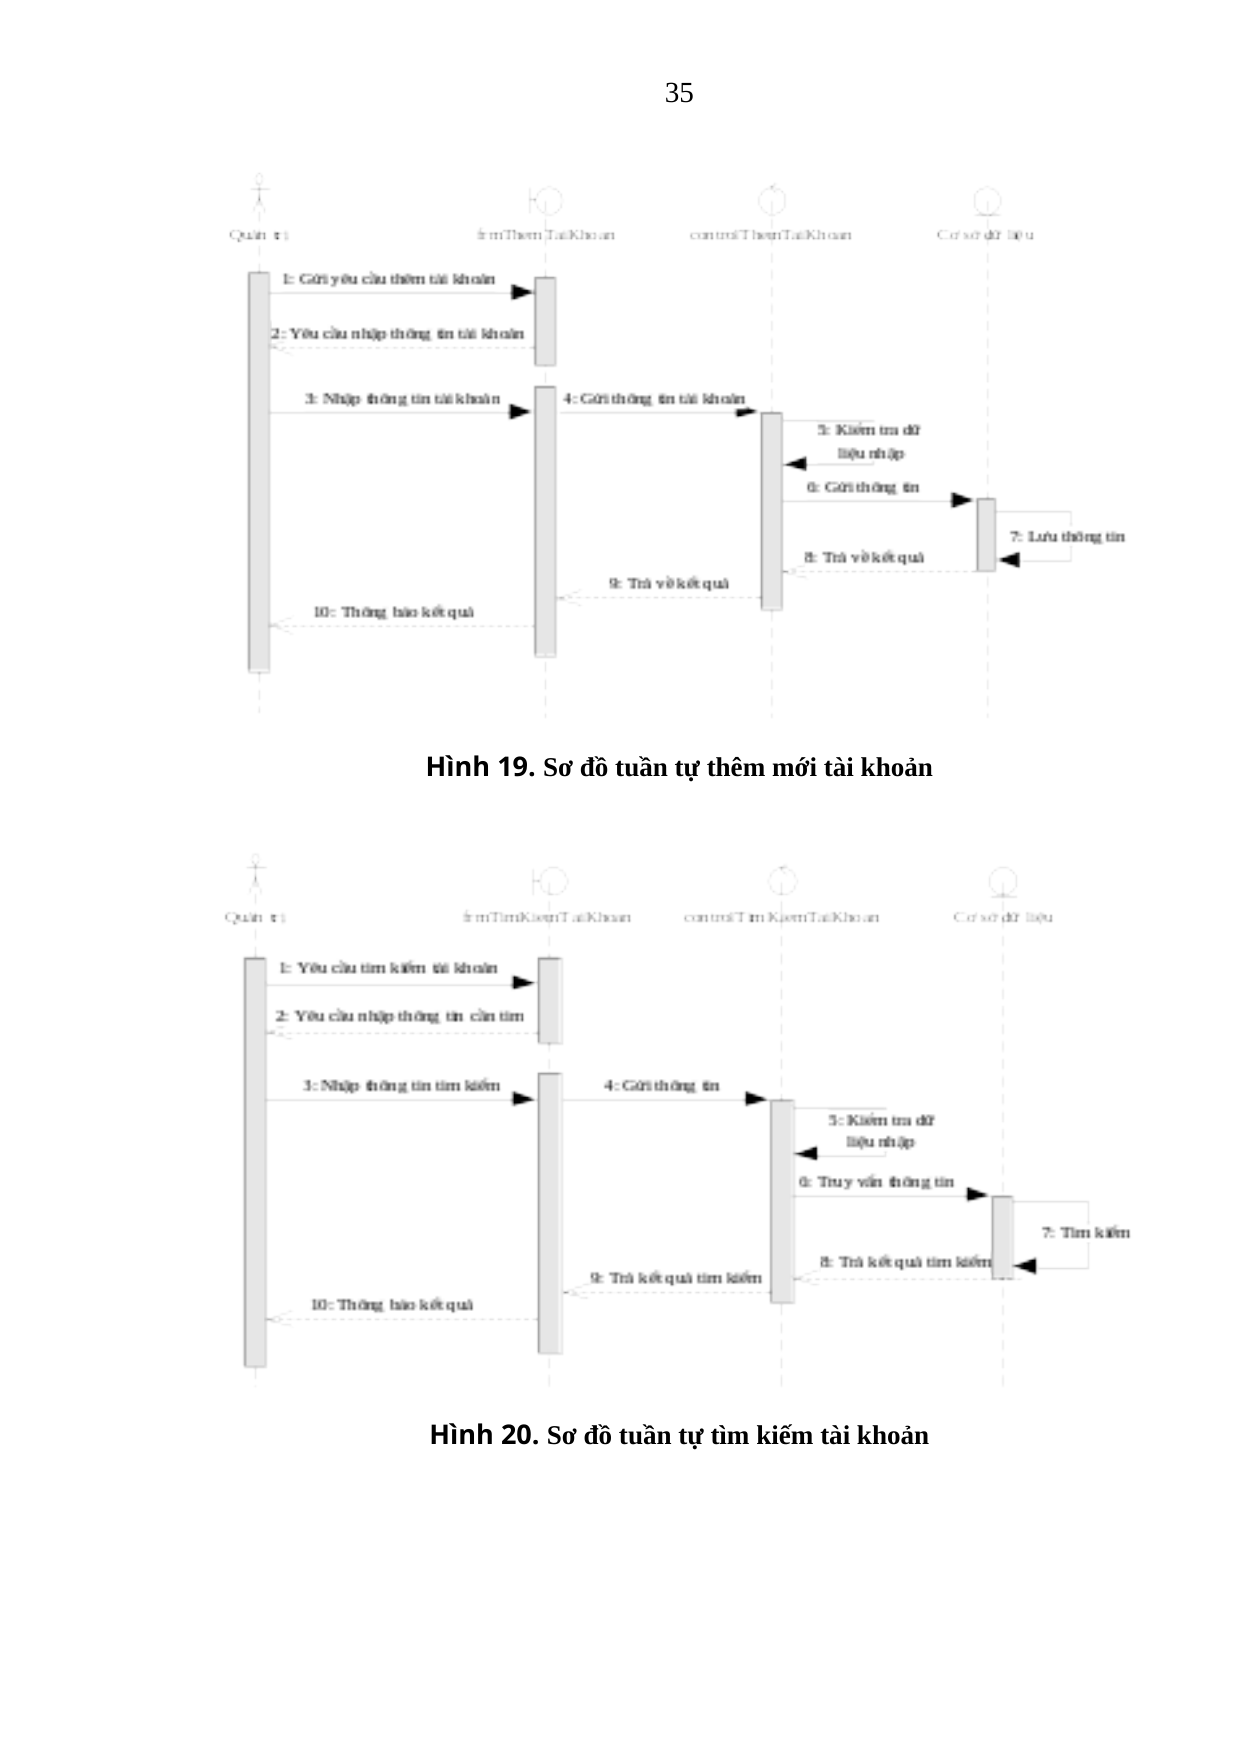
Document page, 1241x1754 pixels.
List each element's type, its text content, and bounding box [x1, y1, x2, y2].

list Sơ đồ tuần tự tìm kiếm tài khoản [207, 1416, 1152, 1452]
list Sơ đồ tuần tự thêm mới tài khoản [207, 747, 1152, 784]
